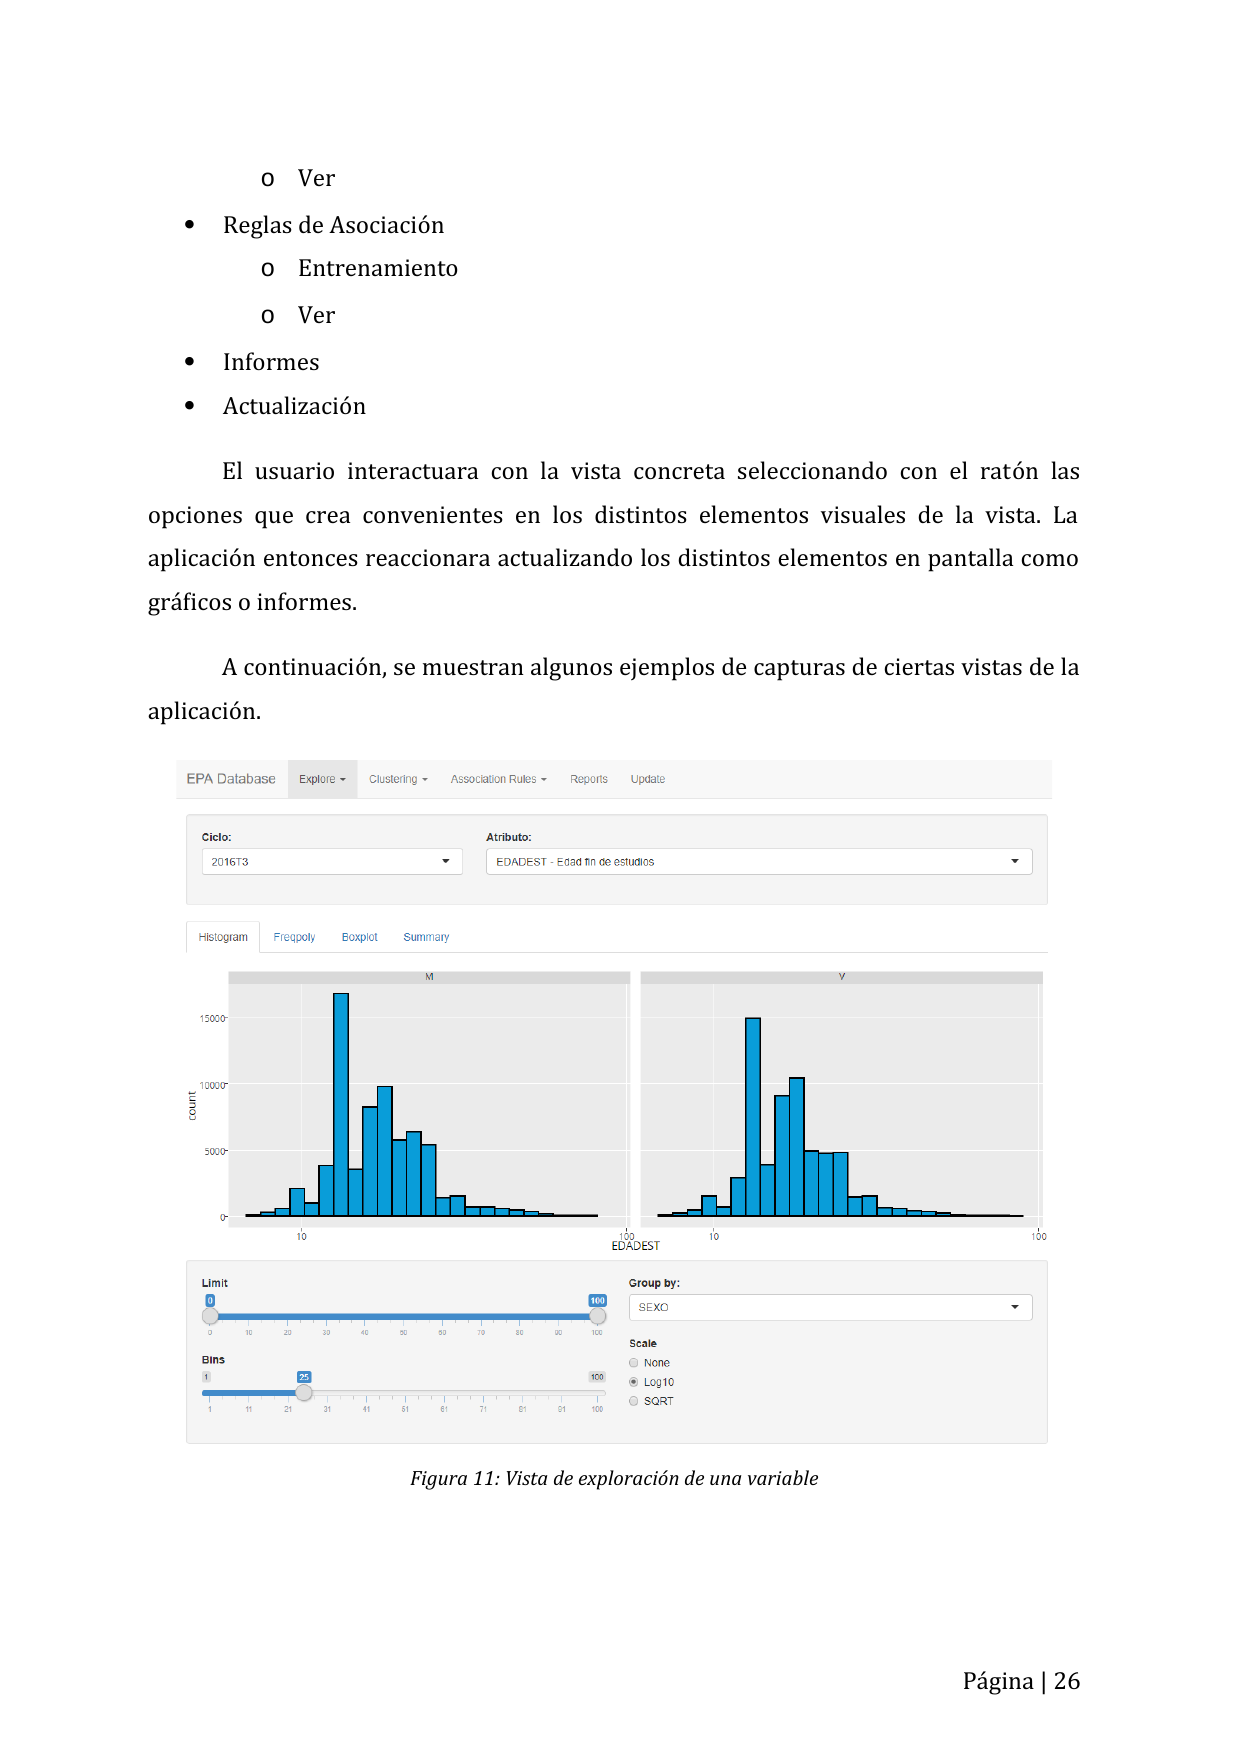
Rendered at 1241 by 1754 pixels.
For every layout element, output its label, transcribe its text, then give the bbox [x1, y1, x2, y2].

picture [176, 760, 1053, 1452]
text A continuación, se muestran algunos ejemplos de capturas de ciertas vistas de la aplicación. [148, 652, 1081, 725]
list Informes [185, 347, 1081, 376]
list Actualización [185, 391, 1081, 420]
text El usuario interactuara con la vista concreta seleccionando con el ratón las opciones que crea convenientes en los distintos elementos visuales de la vista. La aplicación entonces reaccionara actualizando los distintos elementos en pantalla como gráficos o informes. [148, 455, 1081, 616]
list Entrenamiento [260, 253, 1081, 284]
list Ver [260, 300, 1081, 331]
list Ver [260, 162, 1081, 194]
list Reglas de Asociación [185, 209, 1081, 238]
